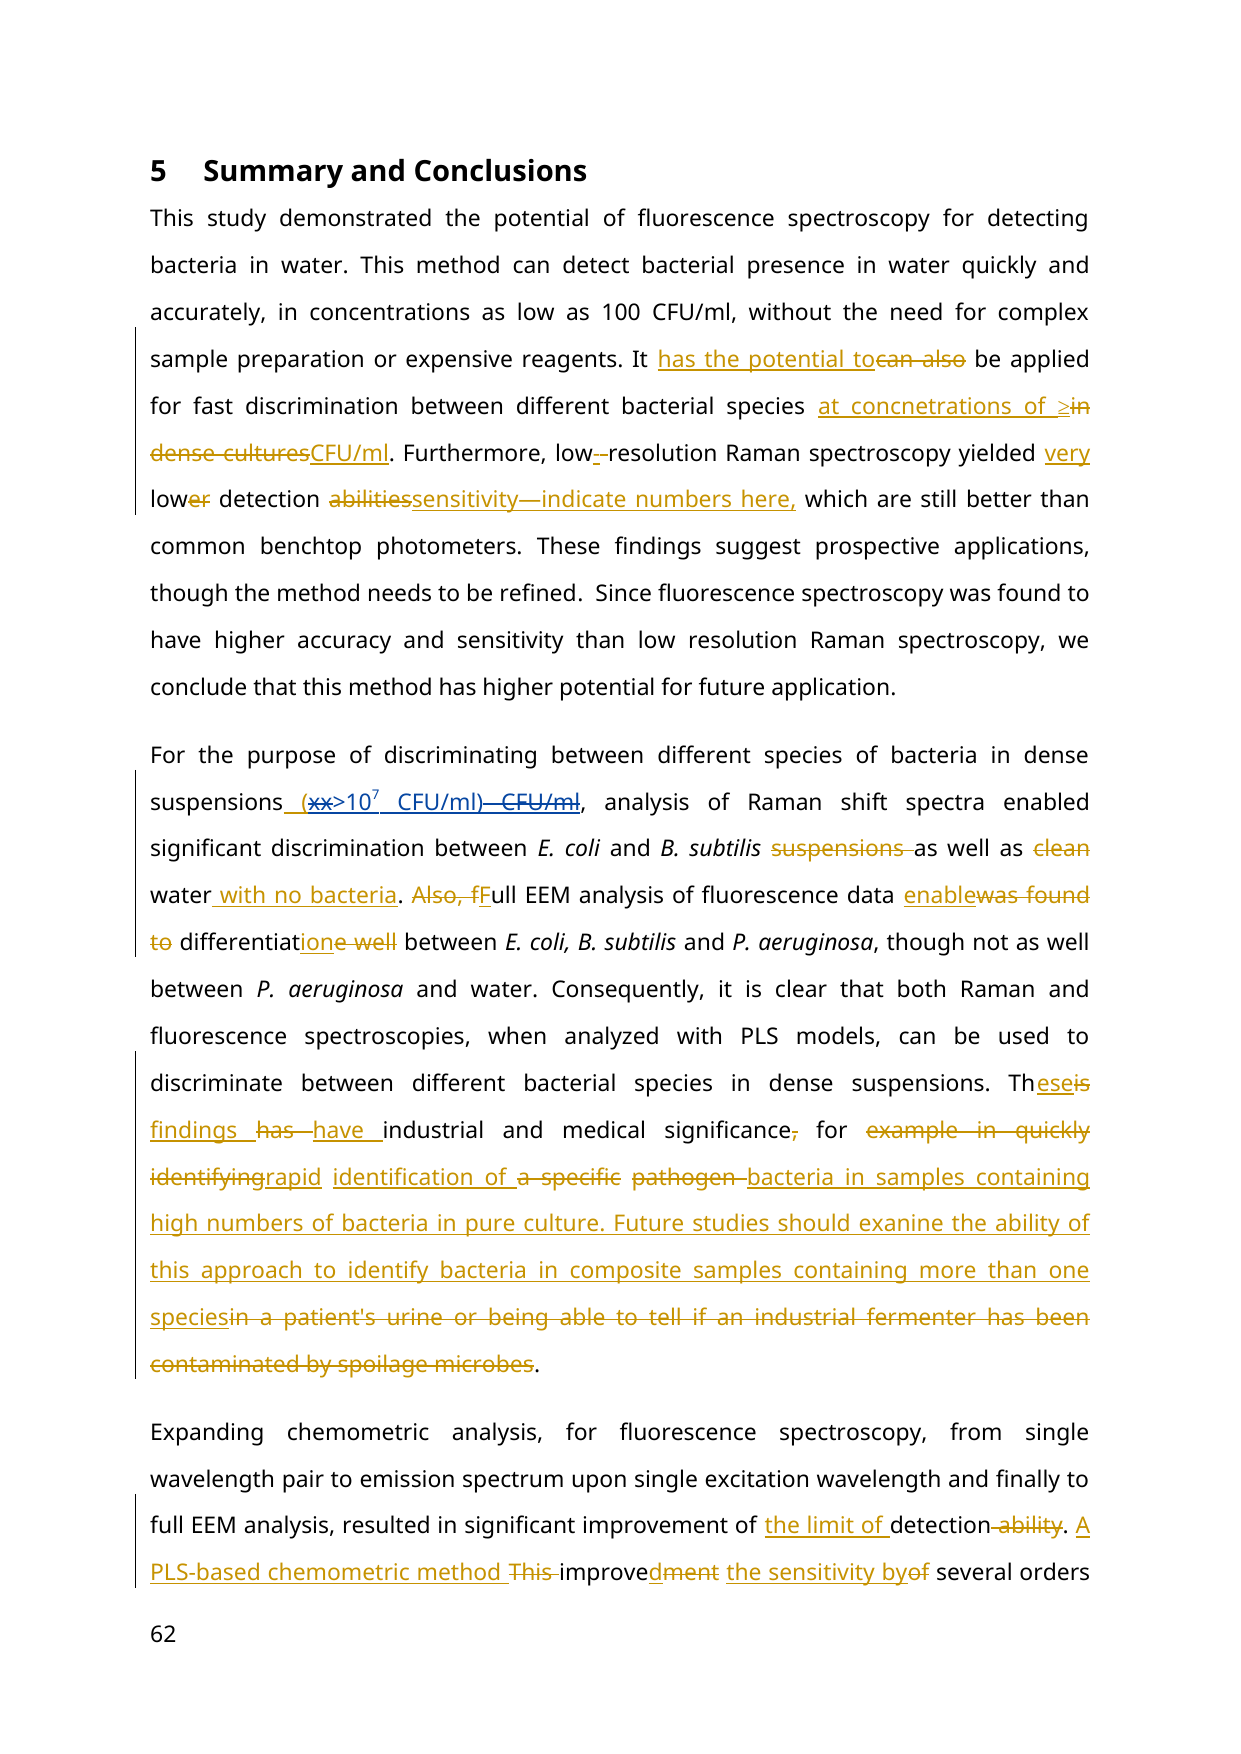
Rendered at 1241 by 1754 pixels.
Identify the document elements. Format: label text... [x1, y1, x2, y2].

text For the purpose of discriminating between different species of bacteria in dense suspensions, analysis of Raman shift spectra enabled significant discrimination between E. coli and B. subtilis as well as water. ull EEM analysis of fluorescence data differentiat between E. coli, B. subtilis and P. aeruginosa, though not as well between P. aeruginosa and water. Consequently, it is clear that both Raman and fluorescence spectroscopies, when analyzed with PLS models, can be used to discriminate between different bacterial species in dense suspensions. Thindustrial and medical significance for . [150, 1282, 1090, 1379]
text This study demonstrated the potential of fluorescence spectroscopy for detecting bacteria in water. This method can detect bacterial presence in water quickly and accurately, in concentrations as low as 100 CFU/ml, without the need for complex sample preparation or expensive reagents. It be applied for fast discrimination between different bacterial species . Furthermore, lowresolution Raman spectroscopy yielded low detection which are still better than common benchtop photometers. These findings suggest prospective applications, though the method needs to be refined. Since fluorescence spectroscopy was found to have higher accuracy and sensitivity than low resolution Raman spectroscopy, we conclude that this method has higher potential for future application. [150, 202, 1090, 702]
text For the purpose of discriminating between different species of bacteria in dense suspensions, analysis of Raman shift spectra enabled significant discrimination between E. coli and B. subtilis as well as water. ull EEM analysis of fluorescence data differentiat between E. coli, B. subtilis and P. aeruginosa, though not as well between P. aeruginosa and water. Consequently, it is clear that both Raman and fluorescence spectroscopies, when analyzed with PLS models, can be used to discriminate between different bacterial species in dense suspensions. Thindustrial and medical significance for . [150, 739, 1090, 1234]
subtitle Summary and Conclusions [150, 150, 1090, 190]
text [150, 1416, 1090, 1588]
text For the purpose of discriminating between different species of bacteria in dense suspensions, analysis of Raman shift spectra enabled significant discrimination between E. coli and B. subtilis as well as water. ull EEM analysis of fluorescence data differentiat between E. coli, B. subtilis and P. aeruginosa, though not as well between P. aeruginosa and water. Consequently, it is clear that both Raman and fluorescence spectroscopies, when analyzed with PLS models, can be used to discriminate between different bacterial species in dense suspensions. Thindustrial and medical significance for . [150, 1235, 1090, 1281]
